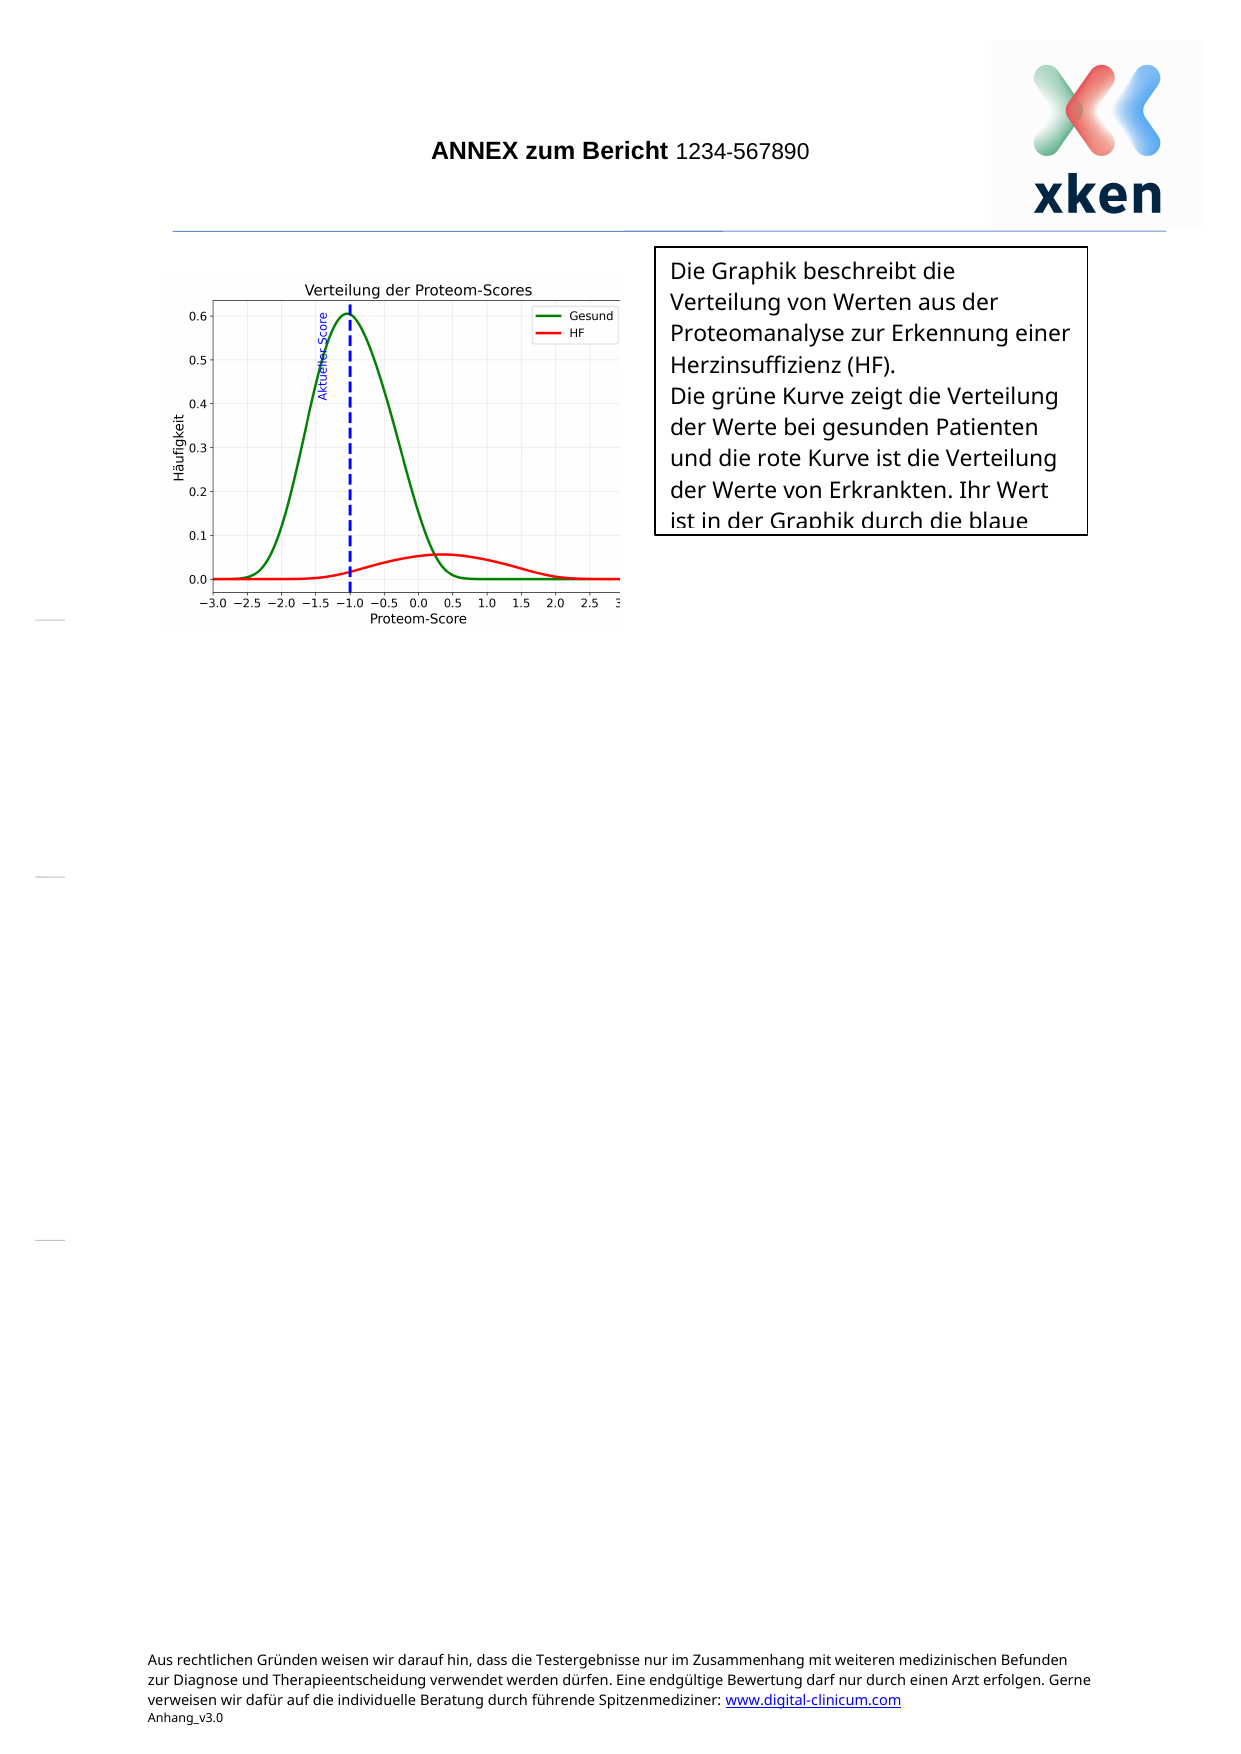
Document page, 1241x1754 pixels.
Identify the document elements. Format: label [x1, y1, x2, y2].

table_header [620, 238, 1104, 632]
picture [990, 40, 1204, 228]
picture [166, 278, 620, 632]
table_header [136, 238, 620, 632]
